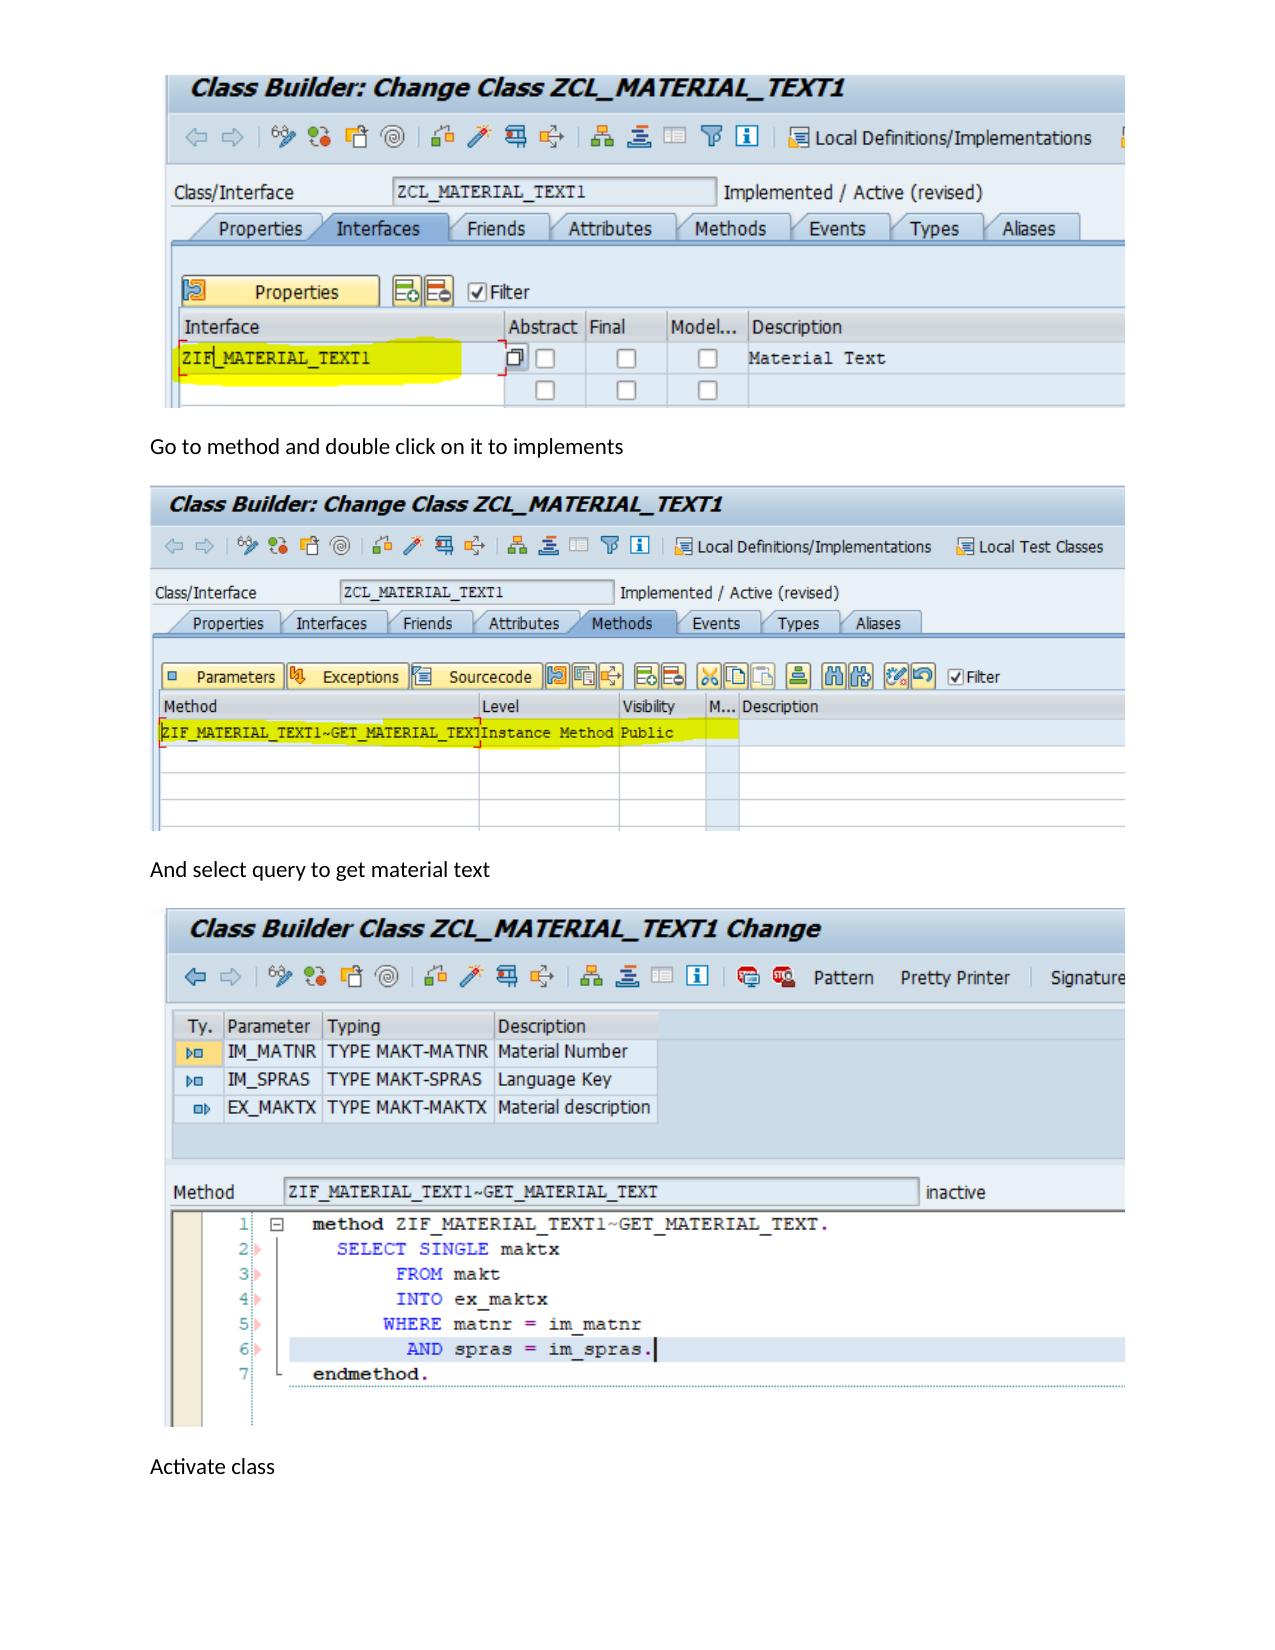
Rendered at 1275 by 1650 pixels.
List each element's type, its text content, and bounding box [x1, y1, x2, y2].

picture [150, 908, 1125, 1427]
picture [150, 485, 1125, 831]
picture [150, 75, 1125, 408]
text Activate class [150, 1452, 1125, 1480]
text Go to method and double click on it to implements [150, 432, 1125, 461]
text And select query to get material text [150, 855, 1125, 883]
